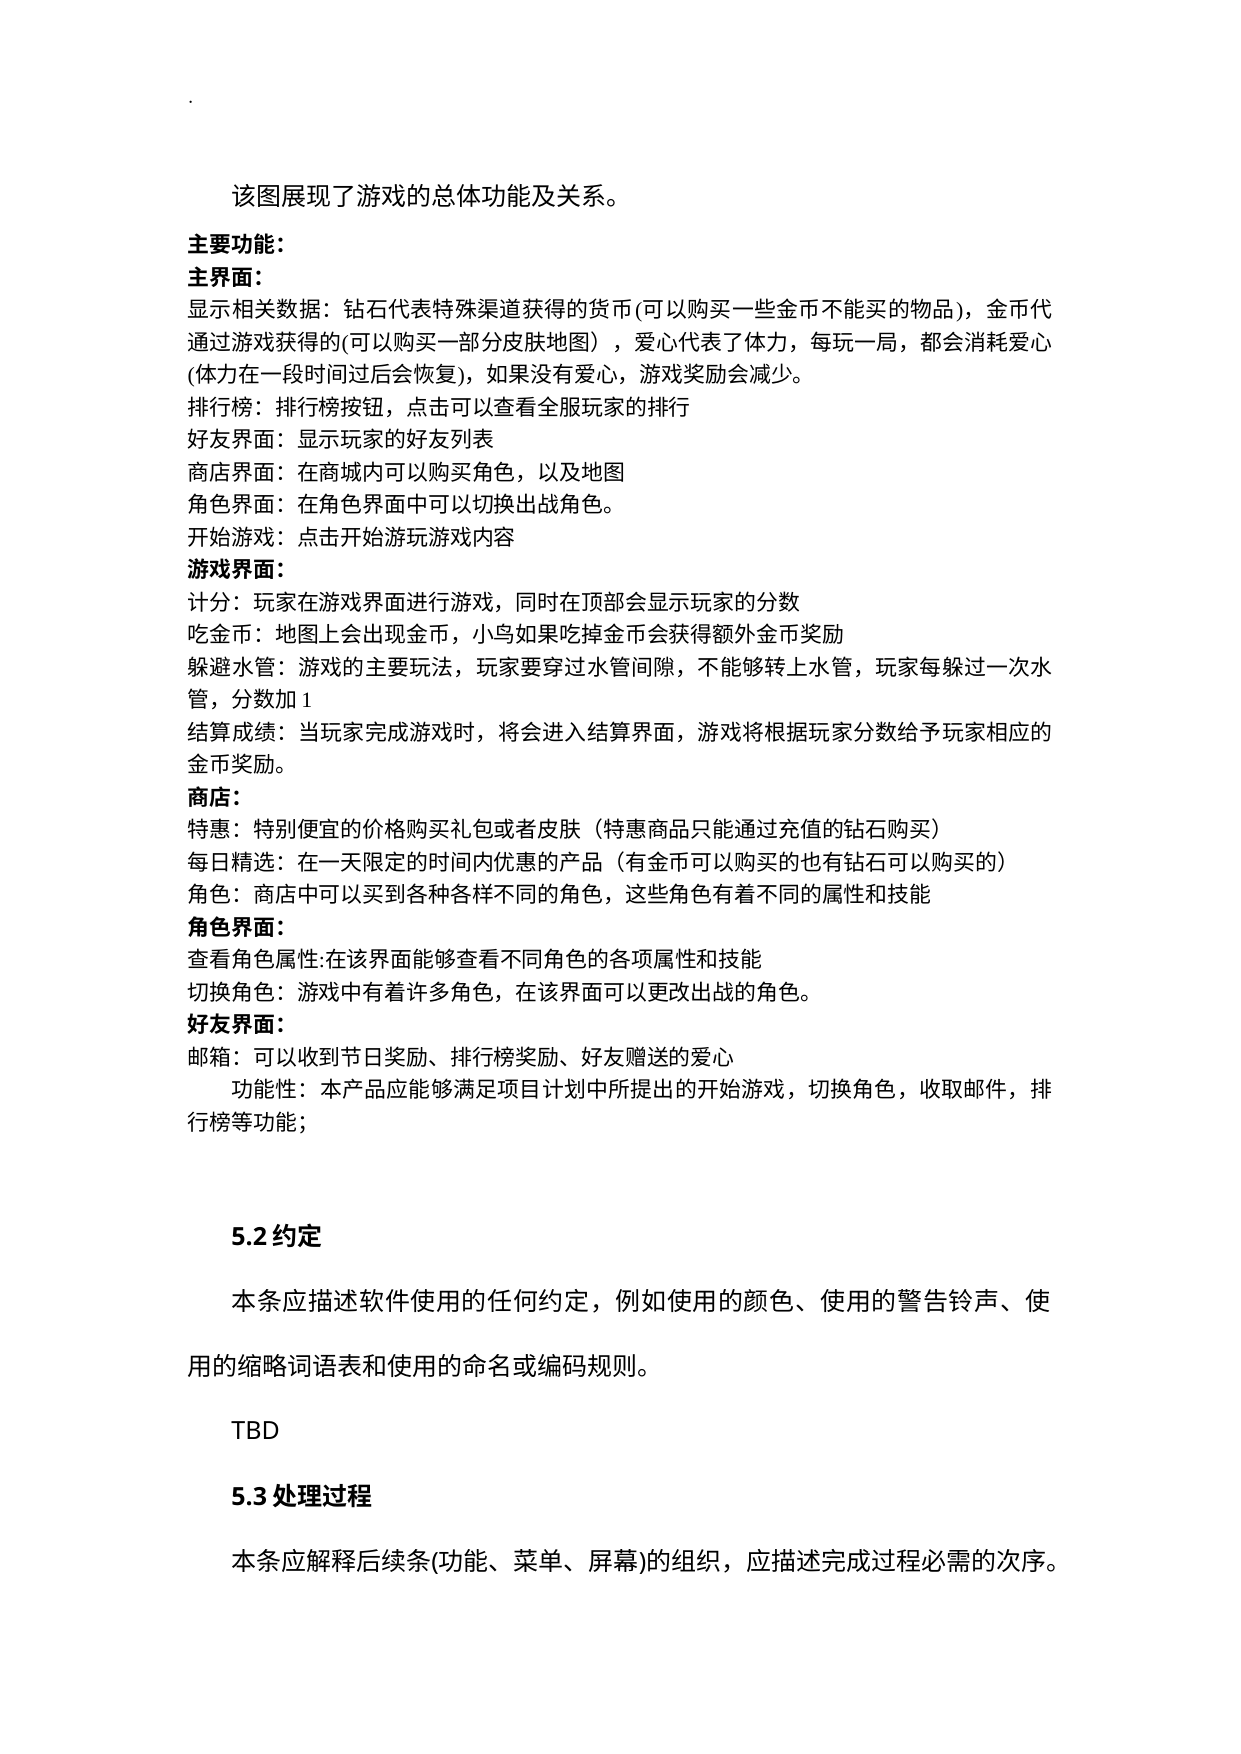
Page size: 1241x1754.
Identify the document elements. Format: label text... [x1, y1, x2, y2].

text 角色界面：在角色界面中可以切换出战角色。 [187, 487, 1053, 519]
text 好友界面： [187, 1007, 1053, 1039]
text 本条应解释后续条(功能、菜单、屏幕)的组织，应描述完成过程必需的次序。 [187, 1527, 1053, 1592]
text 主界面： [187, 259, 1053, 292]
text 好友界面：显示玩家的好友列表 [187, 422, 1053, 454]
text 切换角色：游戏中有着许多角色，在该界面可以更改出战的角色。 [187, 974, 1053, 1007]
text 主要功能： [187, 227, 1053, 259]
text 特惠：特别便宜的价格购买礼包或者皮肤（特惠商品只能通过充值的钻石购买） [187, 812, 1053, 844]
text 开始游戏：点击开始游玩游戏内容 [187, 519, 1053, 552]
text 躲避水管：游戏的主要玩法，玩家要穿过水管间隙，不能够转上水管，玩家每躲过一次水管，分数加1 [187, 649, 1053, 714]
text 显示相关数据：钻石代表特殊渠道获得的货币(可以购买一些金币不能买的物品)，金币代通过游戏获得的(可以购买一部分皮肤地图），爱心代表了体力，每玩一局，都会消耗爱心(体力在一段时间过后会恢复)，如果没有爱心，游戏奖励会减少。 [187, 292, 1053, 389]
text 角色界面： [187, 909, 1053, 942]
text 5.2约定 [187, 1202, 1053, 1267]
text 查看角色属性:在该界面能够查看不同角色的各项属性和技能 [187, 942, 1053, 974]
text 本条应描述软件使用的任何约定，例如使用的颜色、使用的警告铃声、使用的缩略词语表和使用的命名或编码规则。 [187, 1267, 1053, 1397]
text 每日精选：在一天限定的时间内优惠的产品（有金币可以购买的也有钻石可以购买的） [187, 844, 1053, 877]
text 游戏界面： [187, 552, 1053, 584]
text 商店： [187, 779, 1053, 812]
text 吃金币：地图上会出现金币，小鸟如果吃掉金币会获得额外金币奖励 [187, 617, 1053, 649]
text 功能性：本产品应能够满足项目计划中所提出的开始游戏，切换角色，收取邮件，排行榜等功能； [187, 1072, 1053, 1137]
text 5.3处理过程 [187, 1462, 1053, 1527]
text 该图展现了游戏的总体功能及关系。 [187, 162, 1053, 227]
text 商店界面：在商城内可以购买角色，以及地图 [187, 454, 1053, 487]
text 角色：商店中可以买到各种各样不同的角色，这些角色有着不同的属性和技能 [187, 877, 1053, 909]
text TBD [187, 1397, 1053, 1462]
text 排行榜：排行榜按钮，点击可以查看全服玩家的排行 [187, 389, 1053, 422]
text 邮箱：可以收到节日奖励、排行榜奖励、好友赠送的爱心 [187, 1039, 1053, 1072]
text 计分：玩家在游戏界面进行游戏，同时在顶部会显示玩家的分数 [187, 584, 1053, 617]
text 结算成绩：当玩家完成游戏时，将会进入结算界面，游戏将根据玩家分数给予玩家相应的金币奖励。 [187, 714, 1053, 779]
